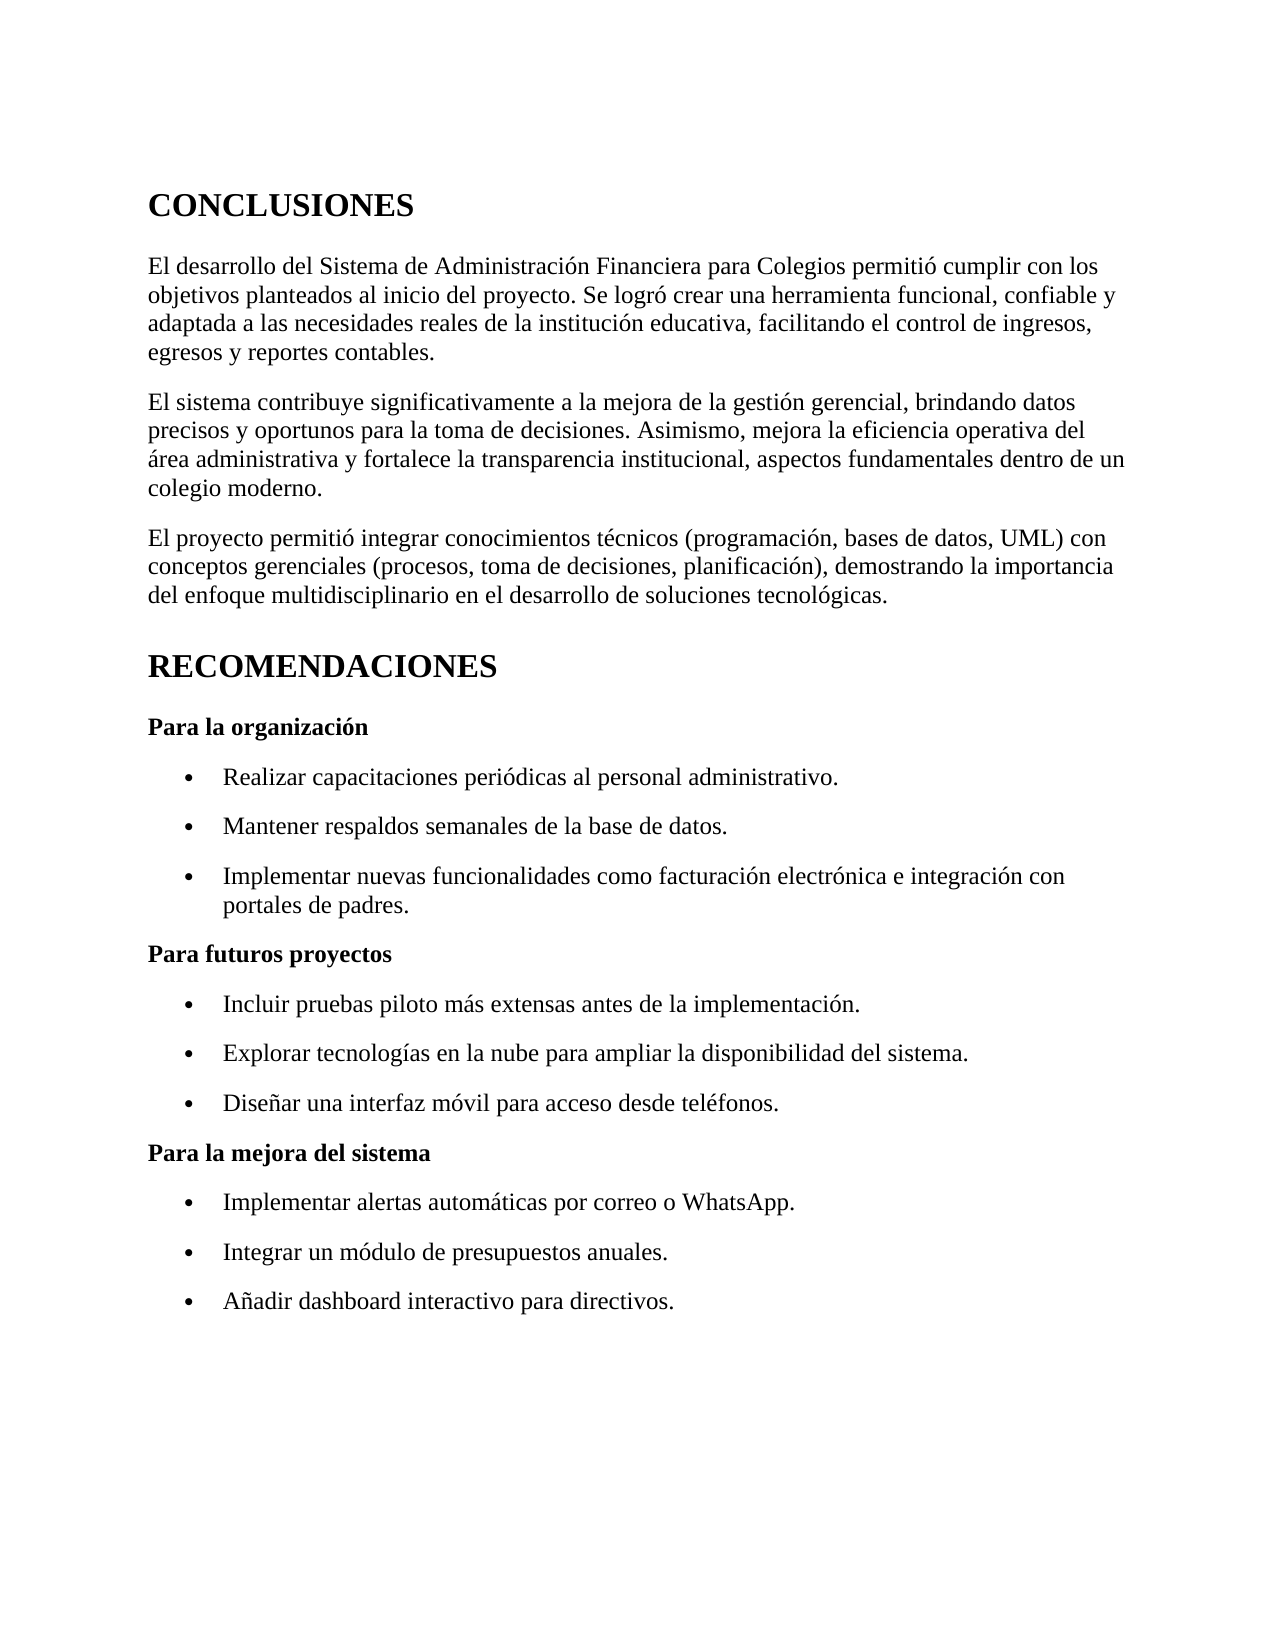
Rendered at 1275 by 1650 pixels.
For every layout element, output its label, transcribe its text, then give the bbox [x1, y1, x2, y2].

list Explorar tecnologías en la nube para ampliar la disponibilidad del sistema. [185, 1038, 1127, 1067]
text CONCLUSIONES [148, 185, 1127, 223]
text RECOMENDACIONES [148, 646, 1127, 685]
list Realizar capacitaciones periódicas al personal administrativo. [185, 762, 1127, 791]
text Para futuros proyectos [148, 939, 1127, 968]
text Para la organización [148, 712, 1127, 741]
text El proyecto permitió integrar conocimientos técnicos (programación, bases de datos, UML) con conceptos gerenciales (procesos, toma de decisiones, planificación), demostrando la importancia del enfoque multidisciplinario en el desarrollo de soluciones tecnológicas. [148, 523, 1127, 609]
list Implementar nuevas funcionalidades como facturación electrónica e integración con portales de padres. [185, 861, 1127, 918]
list Incluir pruebas piloto más extensas antes de la implementación. [185, 989, 1127, 1018]
text El sistema contribuye significativamente a la mejora de la gestión gerencial, brindando datos precisos y oportunos para la toma de decisiones. Asimismo, mejora la eficiencia operativa del área administrativa y fortalece la transparencia institucional, aspectos fundamentales dentro de un colegio moderno. [148, 387, 1127, 502]
list Integrar un módulo de presupuestos anuales. [185, 1237, 1127, 1266]
list Implementar alertas automáticas por correo o WhatsApp. [185, 1187, 1127, 1216]
list Mantener respaldos semanales de la base de datos. [185, 811, 1127, 840]
text Para la mejora del sistema [148, 1138, 1127, 1166]
list Añadir dashboard interactivo para directivos. [185, 1286, 1127, 1315]
list Diseñar una interfaz móvil para acceso desde teléfonos. [185, 1088, 1127, 1117]
text El desarrollo del Sistema de Administración Financiera para Colegios permitió cumplir con los objetivos planteados al inicio del proyecto. Se logró crear una herramienta funcional, confiable y adaptada a las necesidades reales de la institución educativa, facilitando el control de ingresos, egresos y reportes contables. [148, 251, 1127, 366]
